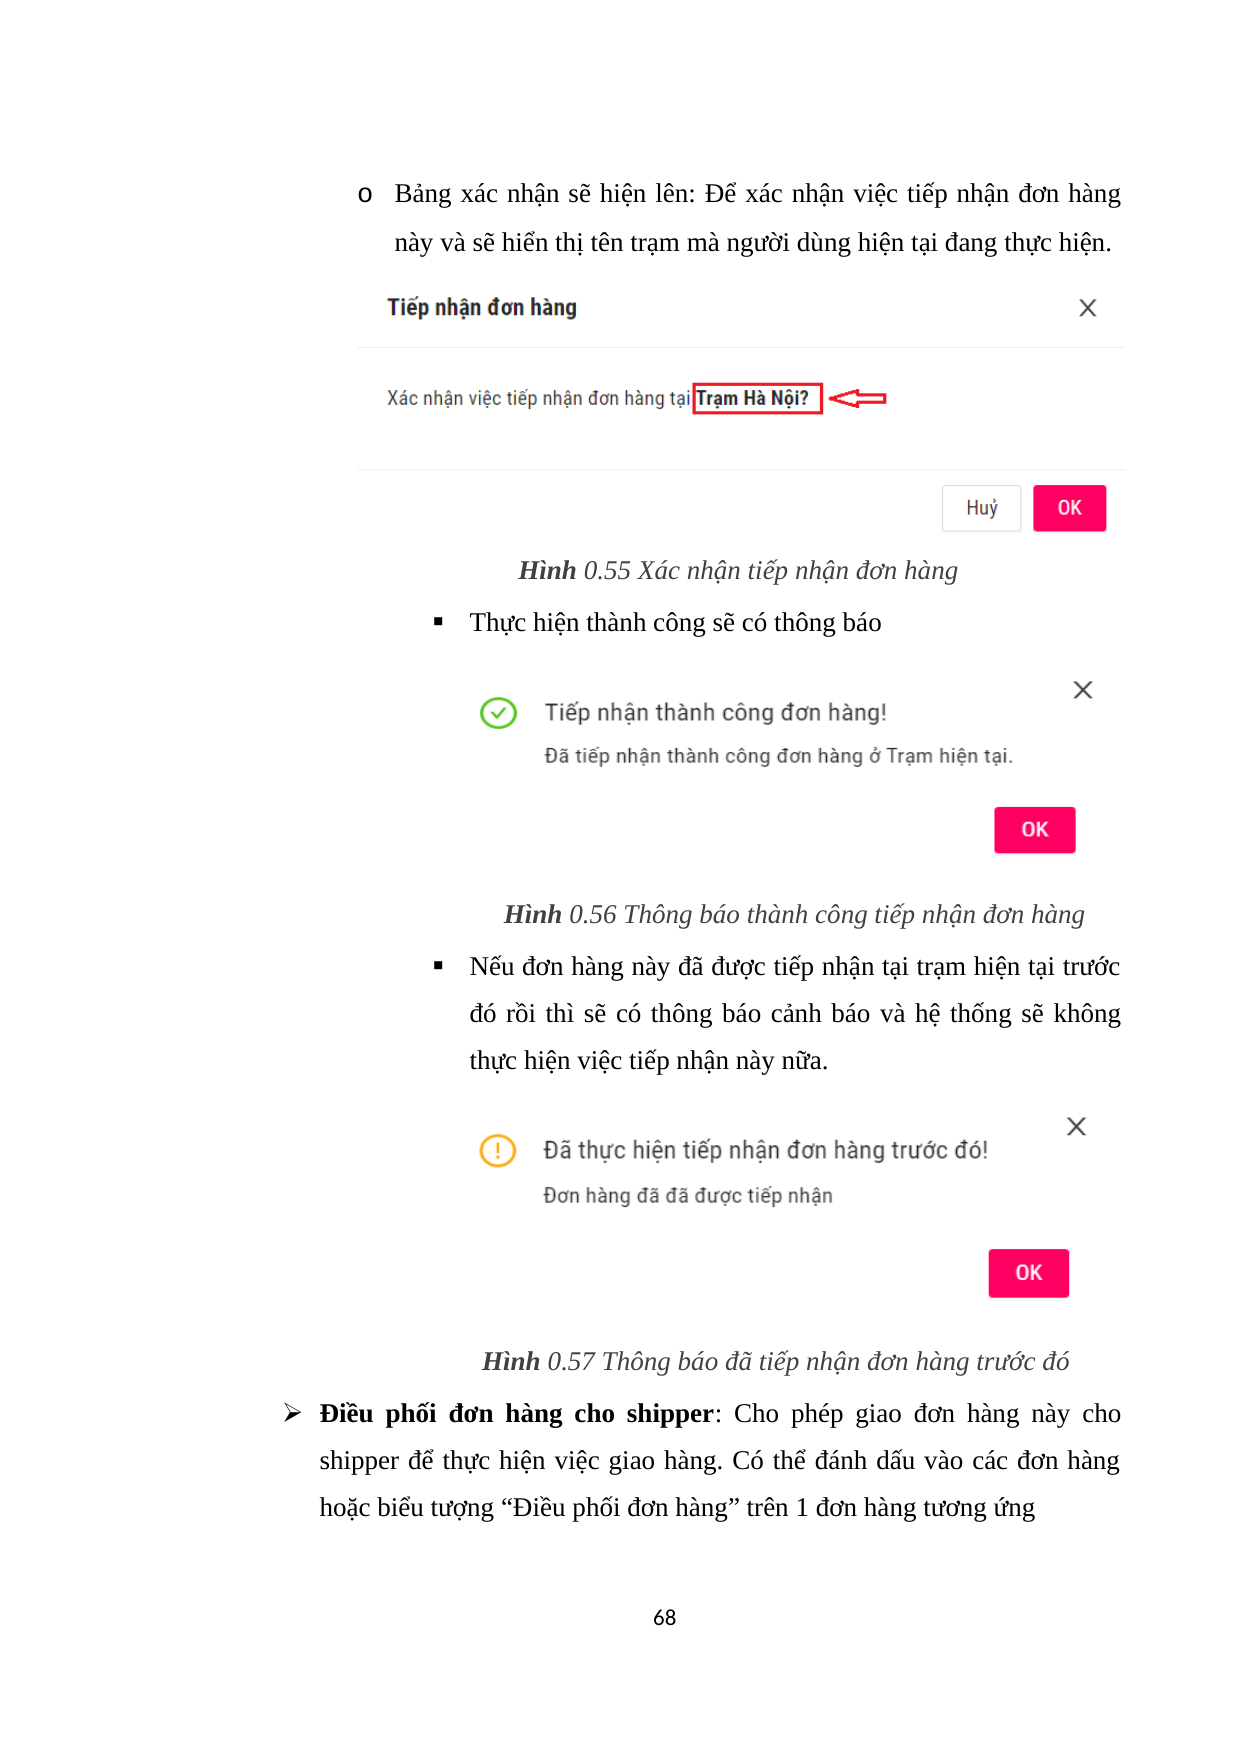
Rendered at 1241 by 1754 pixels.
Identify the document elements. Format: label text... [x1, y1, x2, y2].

picture [356, 272, 1125, 541]
picture [431, 1090, 1118, 1332]
list Thực hiện thành công sẽ có thông báo [432, 606, 1122, 638]
list Nếu đơn hàng này đã được tiếp nhận tại trạm hiện tại trước đó rồi thì sẽ có thông báo cảnh báo và hệ thống sẽ không thực hiện việc tiếp nhận này nữa. [432, 951, 1122, 1075]
picture [431, 653, 1125, 885]
list Điều phối đơn hàng cho shipper: Cho phép giao đơn hàng này cho shipper để thực hiện việc giao hàng. Có thể đánh dấu vào các đơn hàng hoặc biểu tượng “Điều phối đơn hàng” trên 1 đơn hàng tương ứng [282, 1397, 1122, 1522]
list Bảng xác nhận sẽ hiện lên: Để xác nhận việc tiếp nhận đơn hàng này và sẽ hiển thị tên trạm mà người dùng hiện tại đang thực hiện. [357, 177, 1122, 257]
